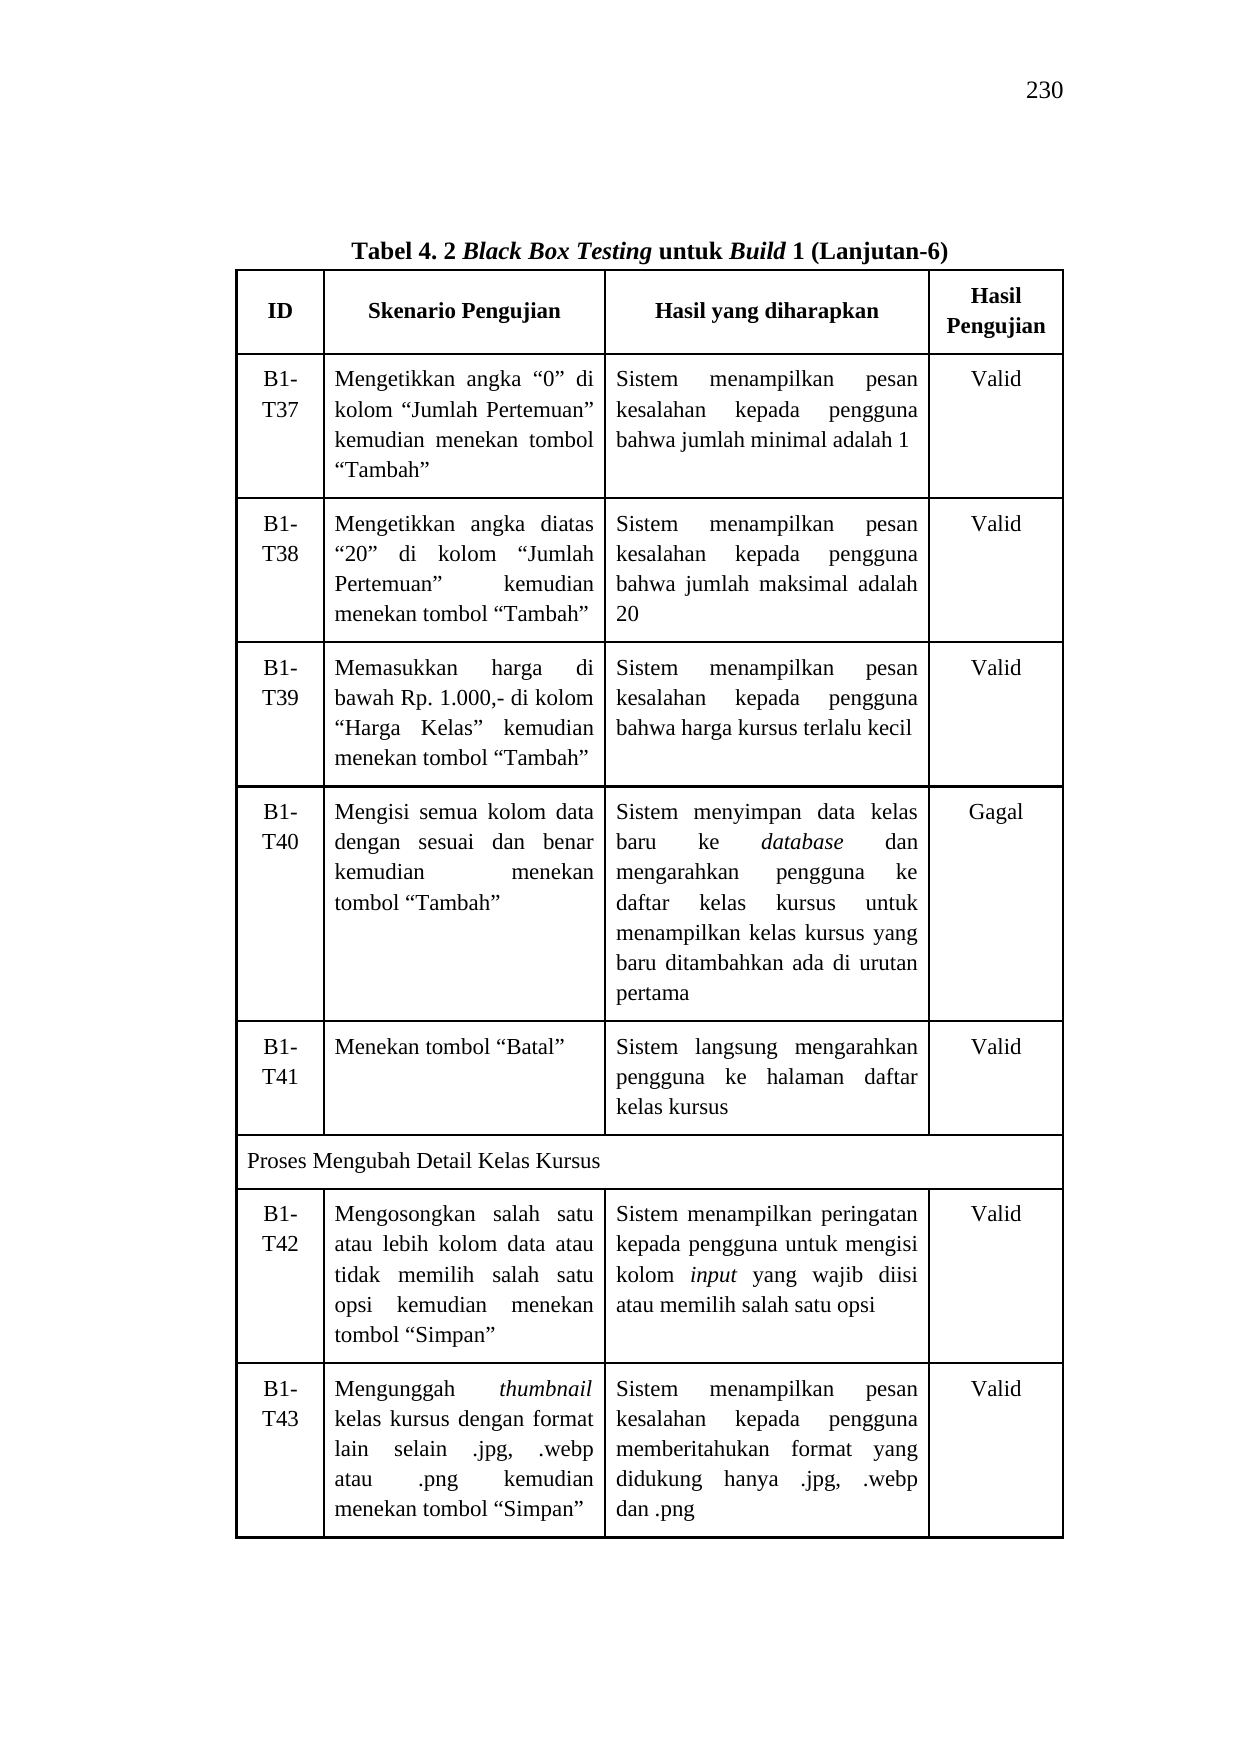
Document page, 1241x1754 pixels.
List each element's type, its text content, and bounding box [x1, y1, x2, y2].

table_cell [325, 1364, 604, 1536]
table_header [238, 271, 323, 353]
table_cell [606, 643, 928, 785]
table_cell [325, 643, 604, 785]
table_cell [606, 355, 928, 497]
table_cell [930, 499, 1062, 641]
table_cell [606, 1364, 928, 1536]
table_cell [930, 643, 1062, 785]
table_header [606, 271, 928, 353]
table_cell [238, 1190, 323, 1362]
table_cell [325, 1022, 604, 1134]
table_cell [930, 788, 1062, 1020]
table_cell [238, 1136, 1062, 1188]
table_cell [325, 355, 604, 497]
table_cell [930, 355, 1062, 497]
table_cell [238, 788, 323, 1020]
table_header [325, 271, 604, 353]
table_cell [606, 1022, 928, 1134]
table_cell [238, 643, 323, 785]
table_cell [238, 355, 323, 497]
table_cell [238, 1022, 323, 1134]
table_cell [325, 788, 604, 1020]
text Tabel 4. 2 Black Box Testing untuk Build 1 (Lanjutan-6) [236, 236, 1063, 265]
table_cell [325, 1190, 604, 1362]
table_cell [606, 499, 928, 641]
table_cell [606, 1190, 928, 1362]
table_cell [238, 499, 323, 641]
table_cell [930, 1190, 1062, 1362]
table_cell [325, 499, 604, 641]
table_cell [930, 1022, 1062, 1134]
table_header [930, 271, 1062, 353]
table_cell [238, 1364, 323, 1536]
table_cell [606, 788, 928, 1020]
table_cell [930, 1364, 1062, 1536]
